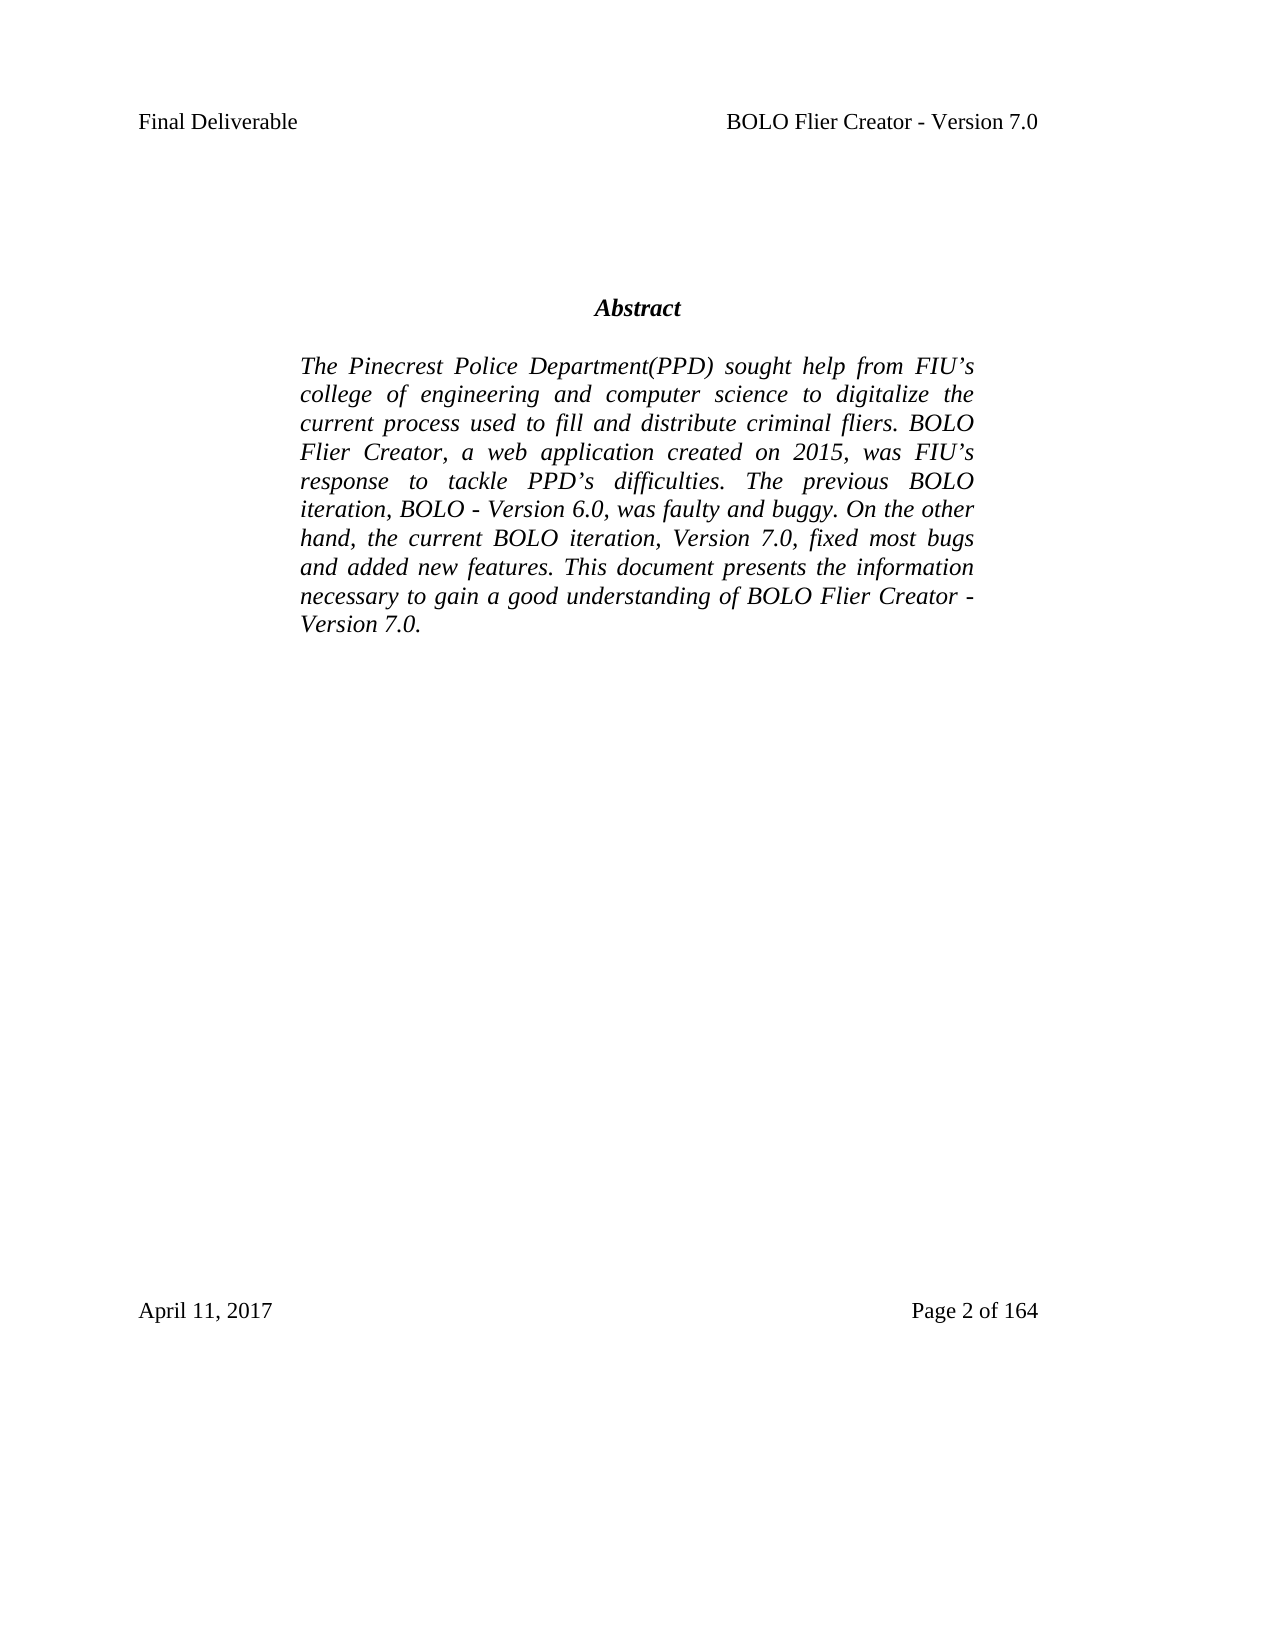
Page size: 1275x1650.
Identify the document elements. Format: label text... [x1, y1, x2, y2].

text Abstract [150, 293, 1125, 322]
text The Pinecrest Police Department(PPD) sought help from FIU’s college of engineering and computer science to digitalize the current process used to fill and distribute criminal fliers. BOLO Flier Creator, a web application created on 2015, was FIU’s response to tackle PPD’s difficulties. The previous BOLO iteration, BOLO - Version 6.0, was faulty and buggy. On the other hand, the current BOLO iteration, Version 7.0, fixed most bugs and added new features. This document presents the information necessary to gain a good understanding of BOLO Flier Creator - Version 7.0. [300, 351, 975, 638]
